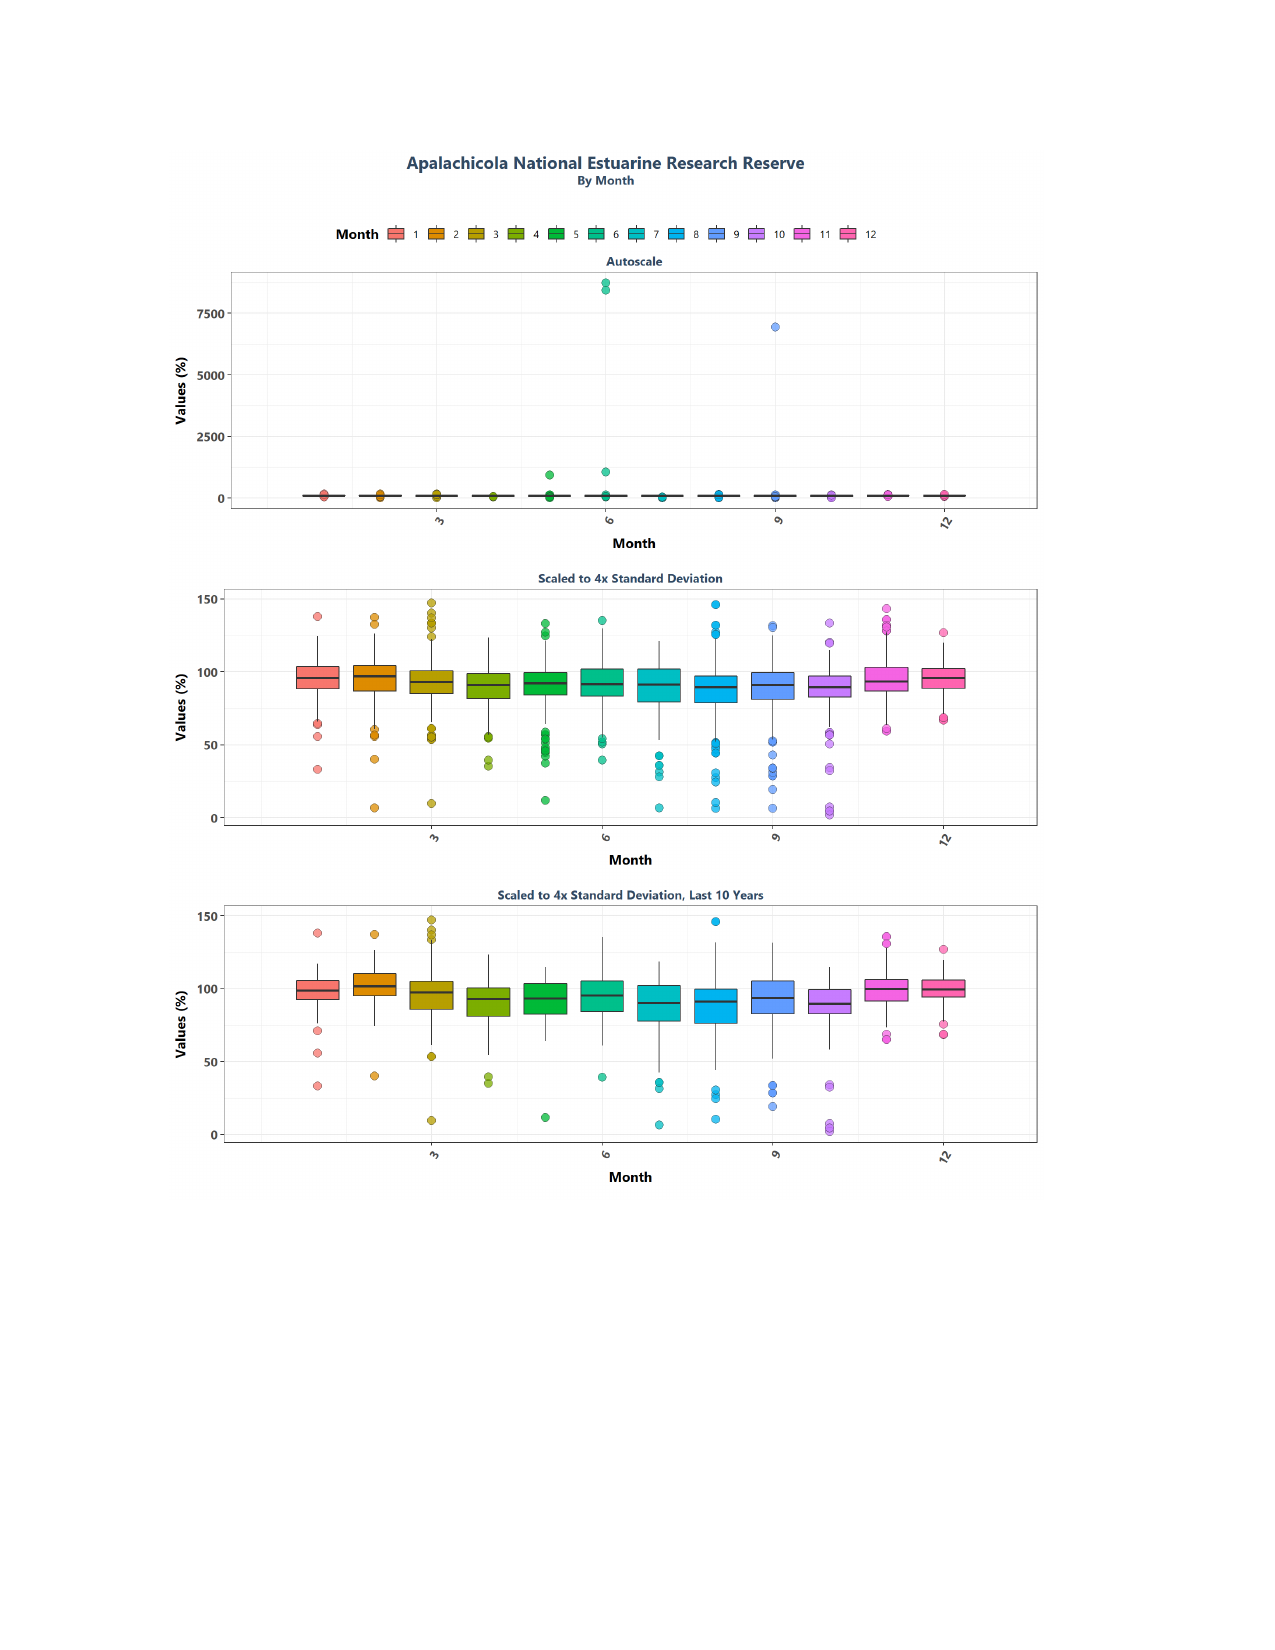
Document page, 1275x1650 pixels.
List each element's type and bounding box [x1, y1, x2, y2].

picture [168, 150, 1044, 1200]
